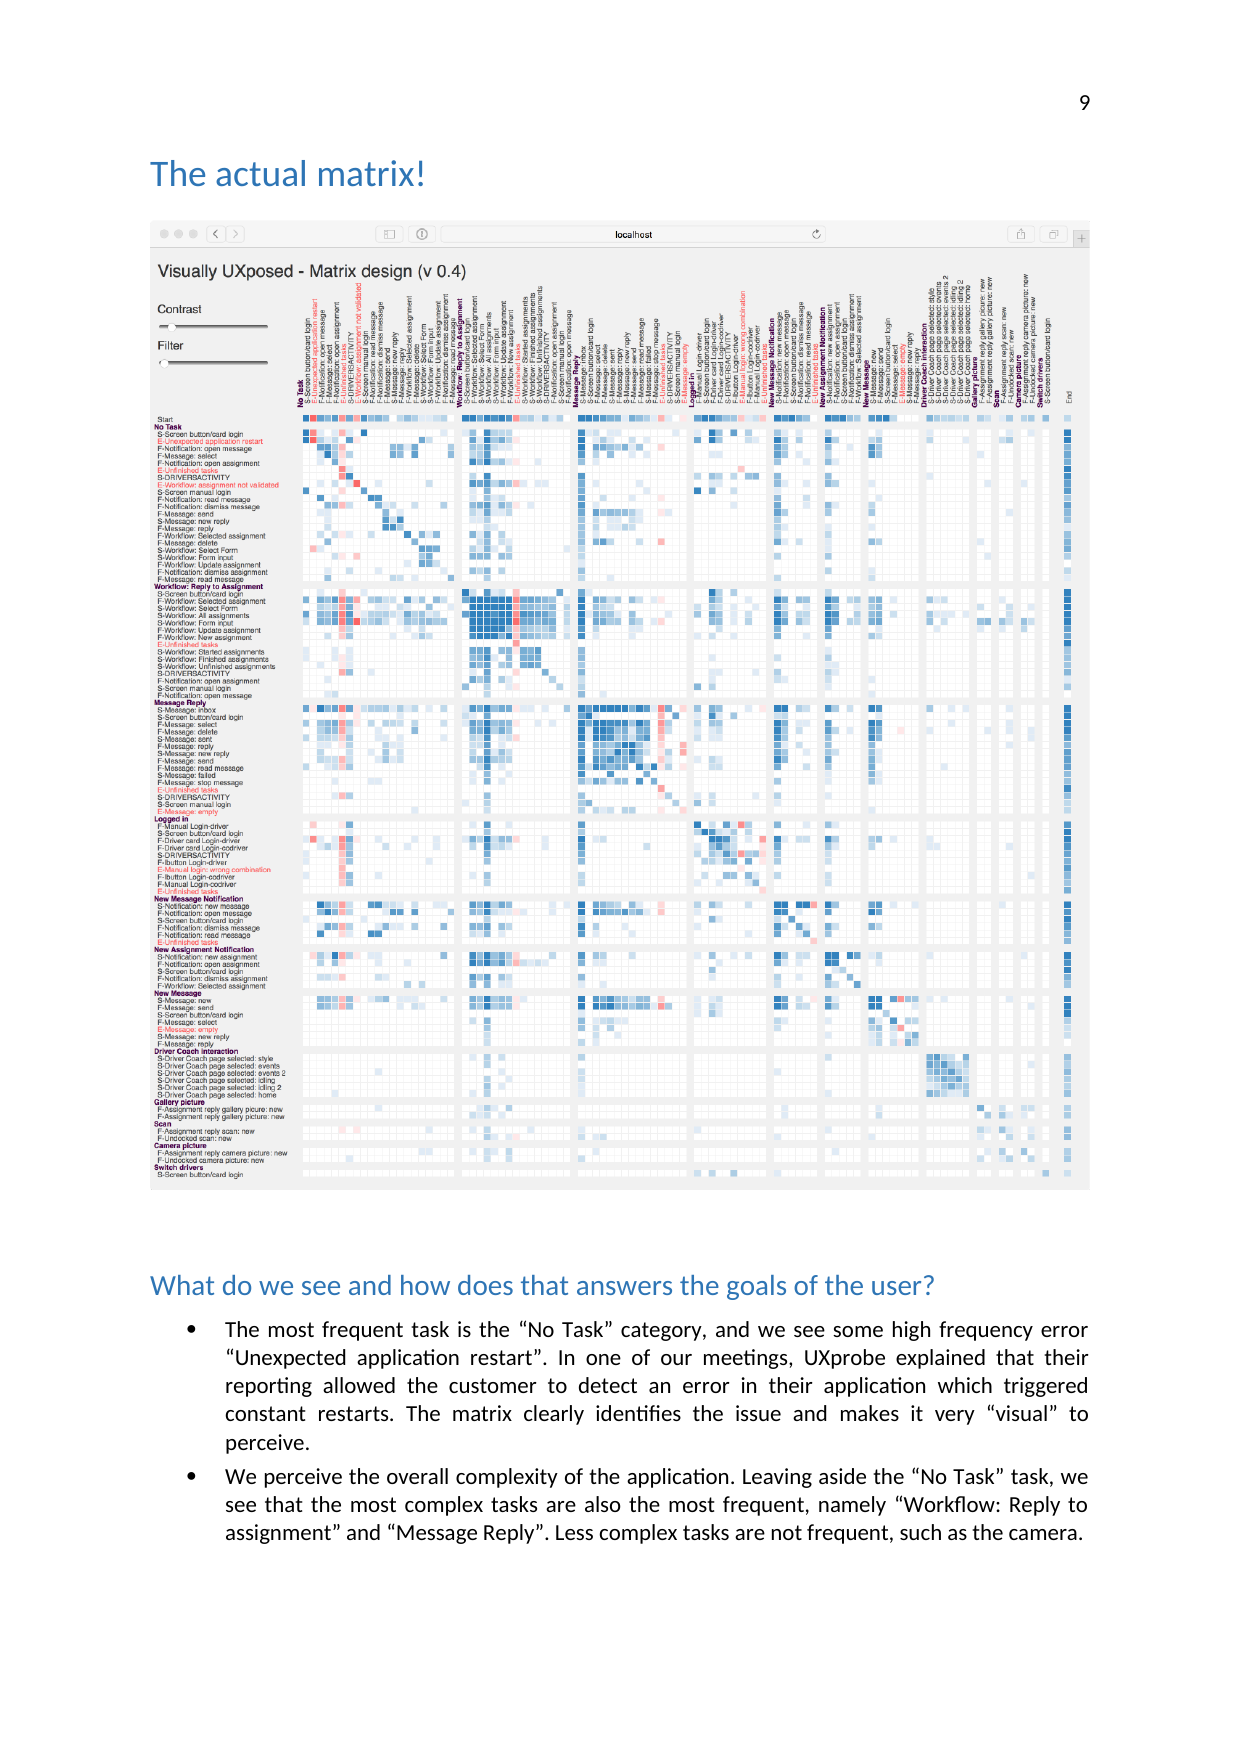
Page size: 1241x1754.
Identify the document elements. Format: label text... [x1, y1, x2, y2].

picture [150, 220, 1090, 1190]
subtitle The actual matrix! [150, 150, 1090, 196]
list The most frequent task is the “No Task” category, and we see some high frequency error “Unexpected application restart”. In one of our meetings, UXprobe explained that their reporting allowed the customer to detect an error in their application which triggered constant restarts. The matrix clearly identifies the issue and makes it very “visual” to perceive. [187, 1316, 1090, 1456]
subtitle What do we see and how does that answers the goals of the user? [150, 1267, 1090, 1303]
list We perceive the overall complexity of the application. Leaving aside the “No Task” task, we see that the most complex tasks are also the most frequent, namely “Workflow: Reply to assignment” and “Message Reply”. Less complex tasks are not frequent, such as the camera. [187, 1462, 1090, 1546]
